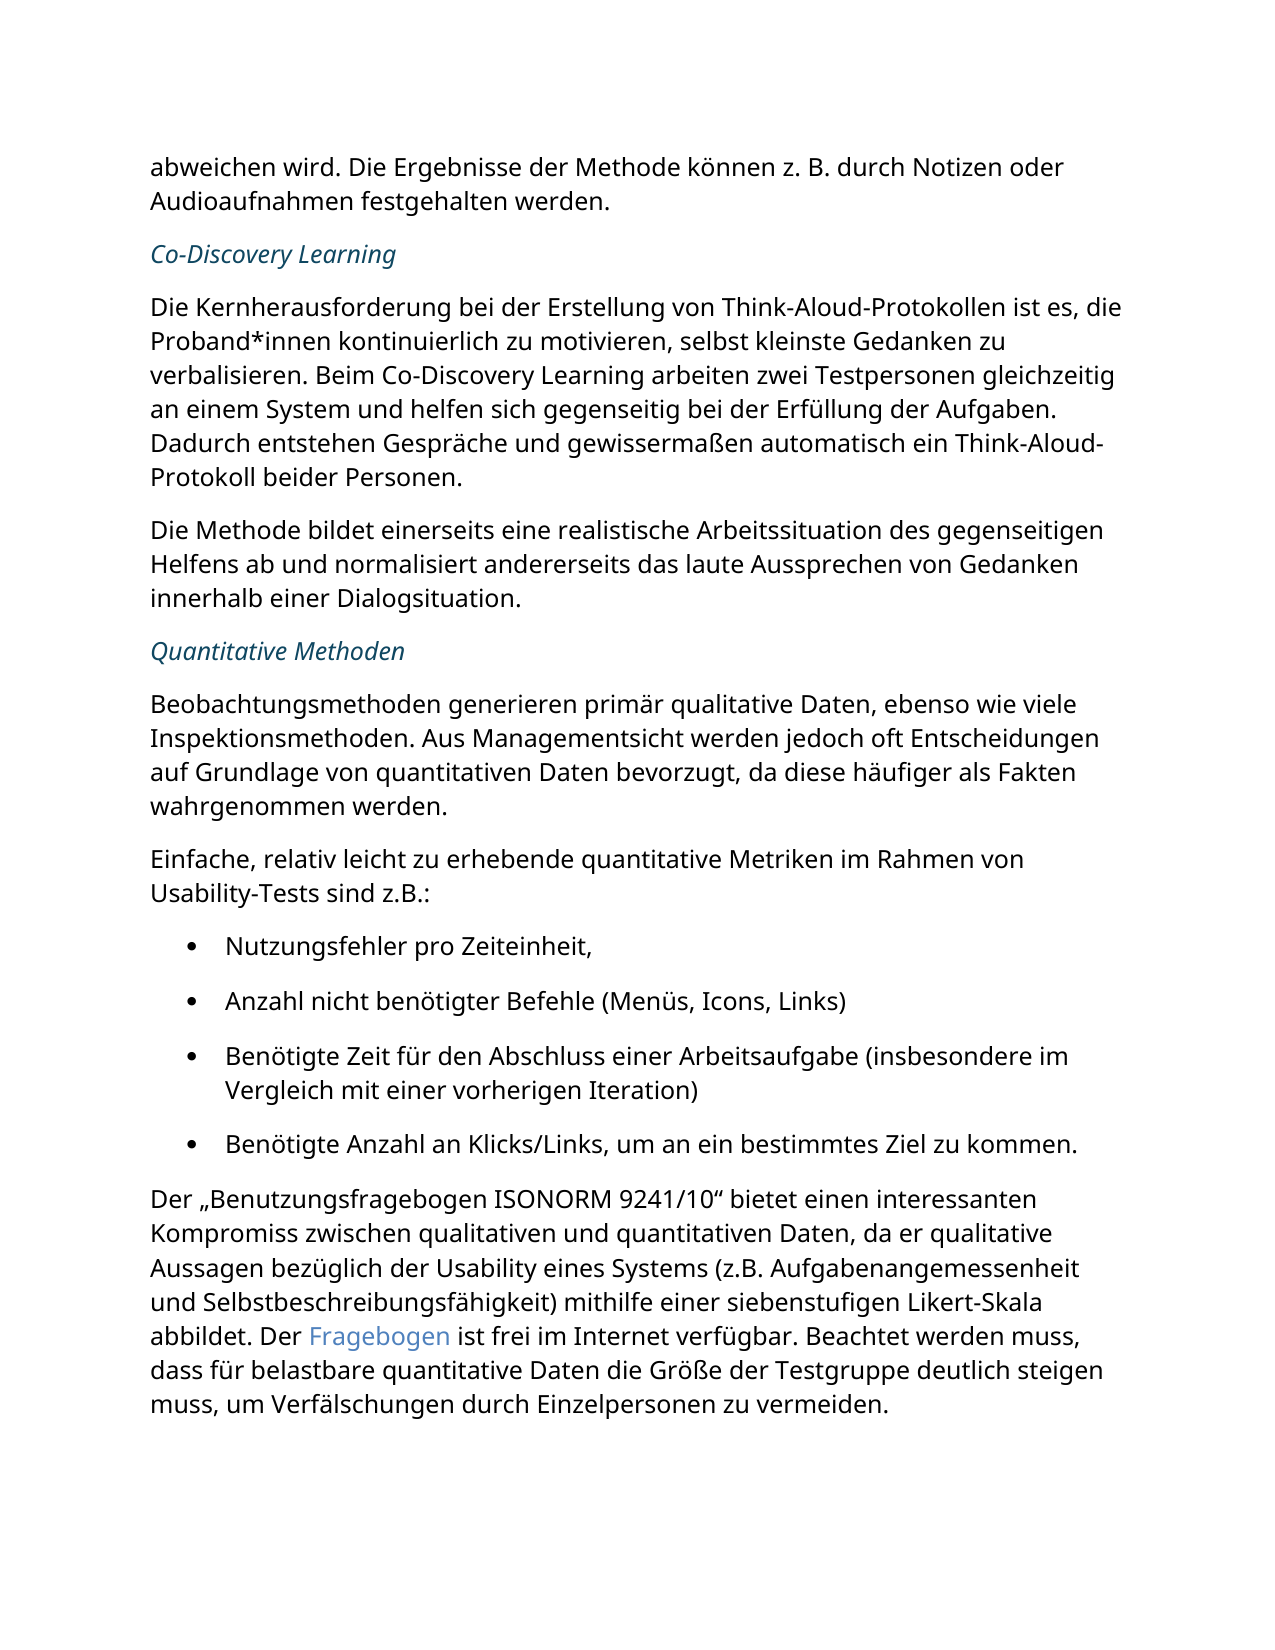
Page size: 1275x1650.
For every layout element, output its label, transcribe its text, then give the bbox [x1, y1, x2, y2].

text Der „Benutzungsfragebogen ISONORM 9241/10“ bietet einen interessanten Kompromiss zwischen qualitativen und quantitativen Daten, da er qualitative Aussagen bezüglich der Usability eines Systems (z.B. Aufgabenangemessenheit und Selbstbeschreibungsfähigkeit) mithilfe einer siebenstufigen Likert-Skala abbildet. Der Fragebogen ist frei im Internet verfügbar. Beachtet werden muss, dass für belastbare quantitative Daten die Größe der Testgruppe deutlich steigen muss, um Verfälschungen durch Einzelpersonen zu vermeiden. [150, 1182, 1125, 1421]
subtitle Quantitative Methoden [150, 634, 1125, 668]
subtitle Co-Discovery Learning [150, 237, 1125, 271]
list Benötigte Anzahl an Klicks/Links, um an ein bestimmtes Ziel zu kommen. [187, 1127, 1125, 1161]
list Nutzungsfehler pro Zeiteinheit, [187, 928, 1125, 962]
text Beobachtungsmethoden generieren primär qualitative Daten, ebenso wie viele Inspektionsmethoden. Aus Managementsicht werden jedoch oft Entscheidungen auf Grundlage von quantitativen Daten bevorzugt, da diese häufiger als Fakten wahrgenommen werden. [150, 687, 1125, 823]
list Anzahl nicht benötigter Befehle (Menüs, Icons, Links) [187, 983, 1125, 1017]
text Die Methode bildet einerseits eine realistische Arbeitssituation des gegenseitigen Helfens ab und normalisiert andererseits das laute Aussprechen von Gedanken innerhalb einer Dialogsituation. [150, 513, 1125, 615]
text Die Kernherausforderung bei der Erstellung von Think-Aloud-Protokollen ist es, die Proband*innen kontinuierlich zu motivieren, selbst kleinste Gedanken zu verbalisieren. Beim Co-Discovery Learning arbeiten zwei Testpersonen gleichzeitig an einem System und helfen sich gegenseitig bei der Erfüllung der Aufgaben. Dadurch entstehen Gespräche und gewissermaßen automatisch ein Think-Aloud-Protokoll beider Personen. [150, 290, 1125, 494]
text Einfache, relativ leicht zu erhebende quantitative Metriken im Rahmen von Usability-Tests sind z.B.: [150, 842, 1125, 910]
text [150, 150, 1125, 218]
list Benötigte Zeit für den Abschluss einer Arbeitsaufgabe (insbesondere im Vergleich mit einer vorherigen Iteration) [187, 1038, 1125, 1106]
